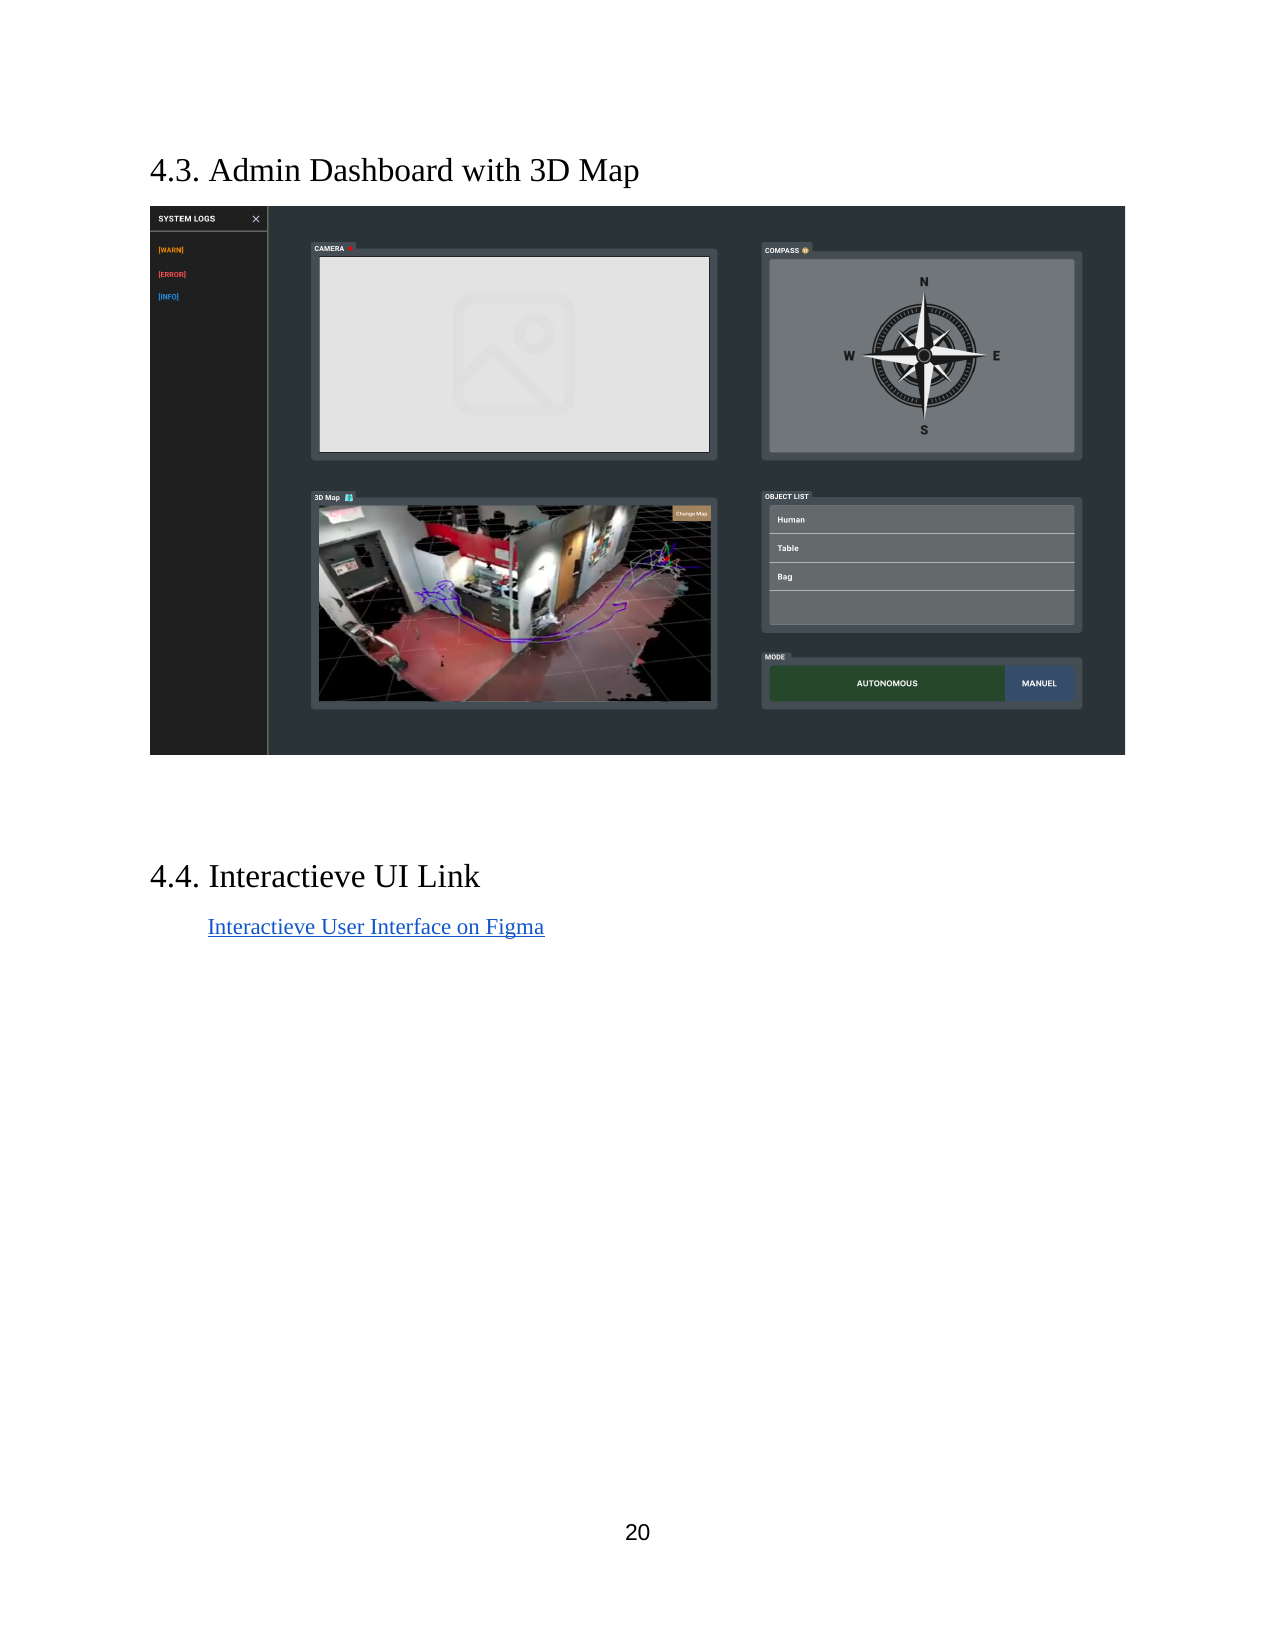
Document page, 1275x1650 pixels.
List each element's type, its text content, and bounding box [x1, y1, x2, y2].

picture [150, 206, 1125, 755]
subtitle 4.4. Interactieve UI Link [150, 856, 1125, 894]
text Interactieve User Interface on Figma [150, 913, 1125, 939]
subtitle 4.3. Admin Dashboard with 3D Map [150, 150, 1125, 188]
